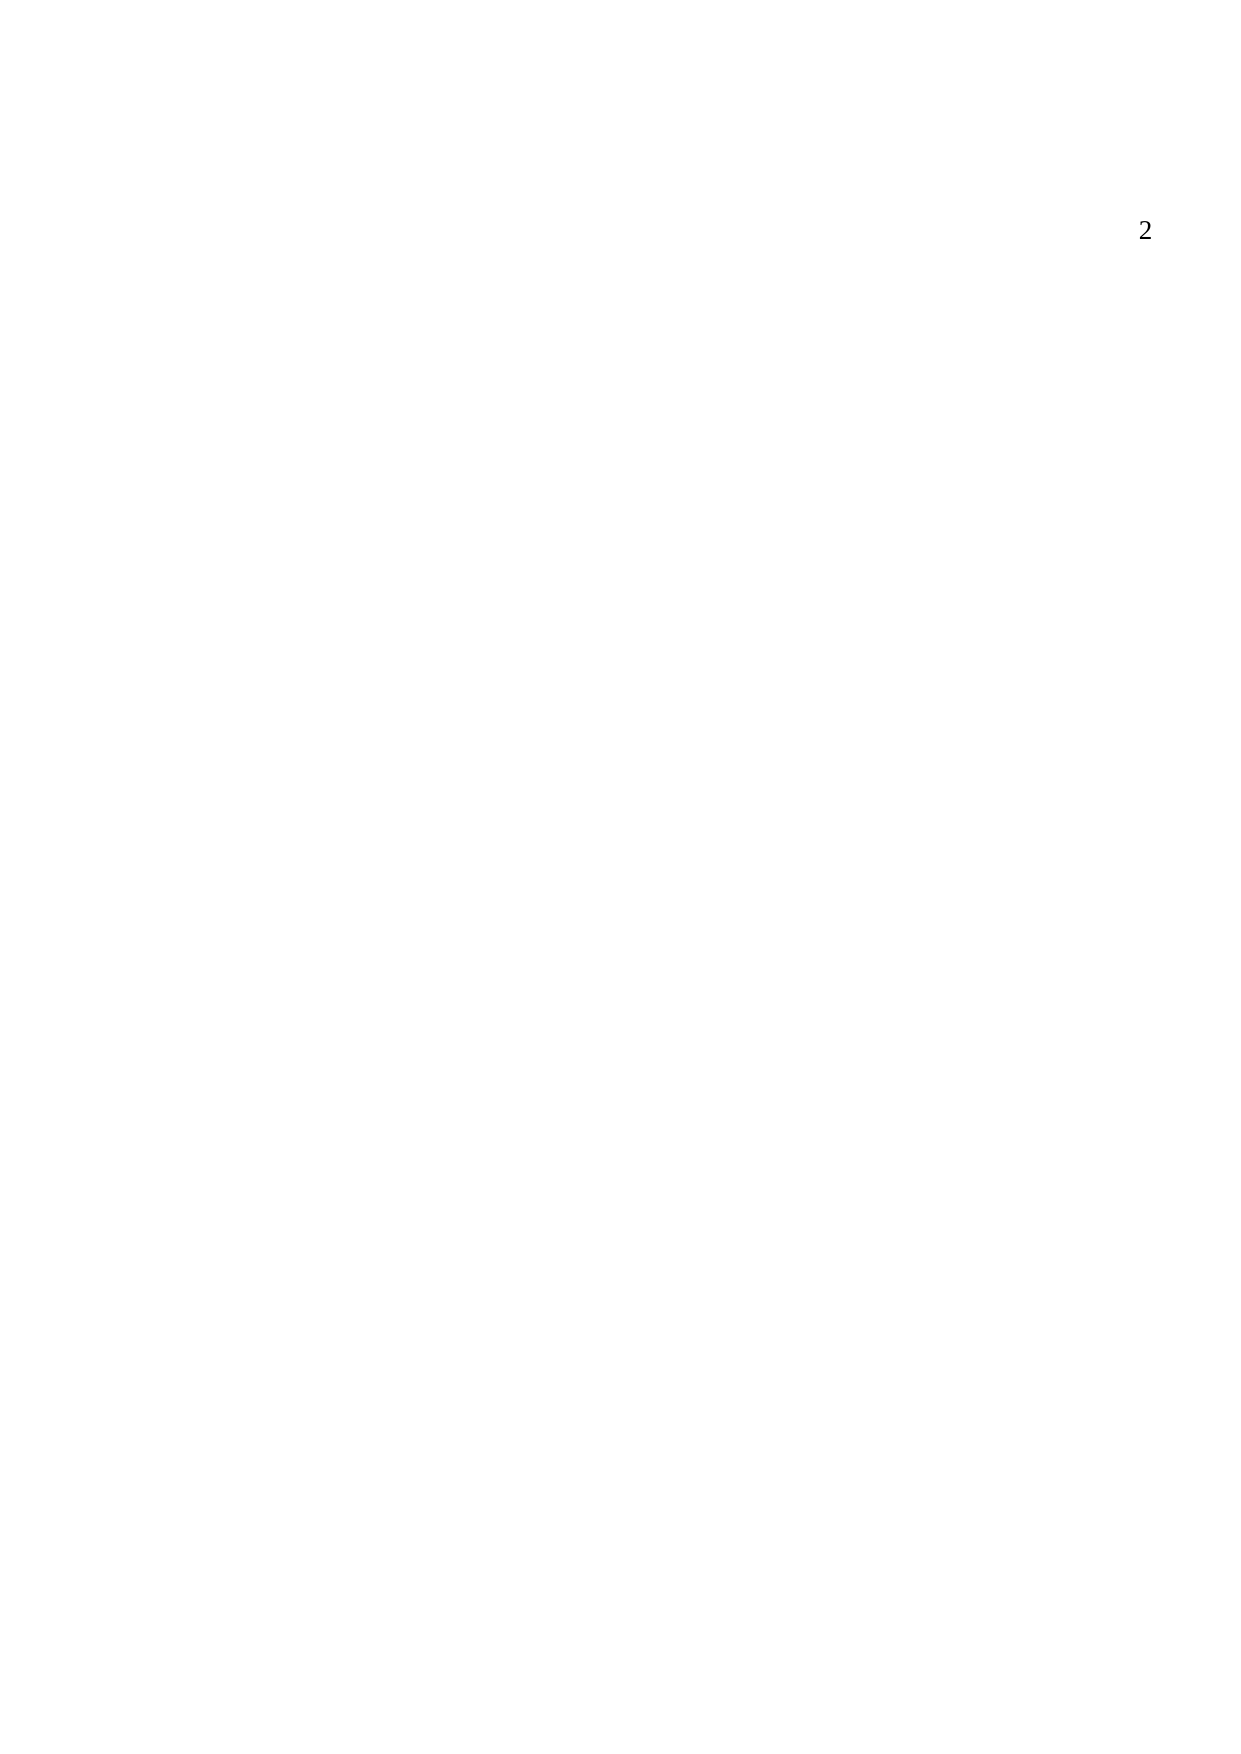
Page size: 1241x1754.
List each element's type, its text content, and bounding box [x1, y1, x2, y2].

text 2 [150, 214, 1152, 245]
